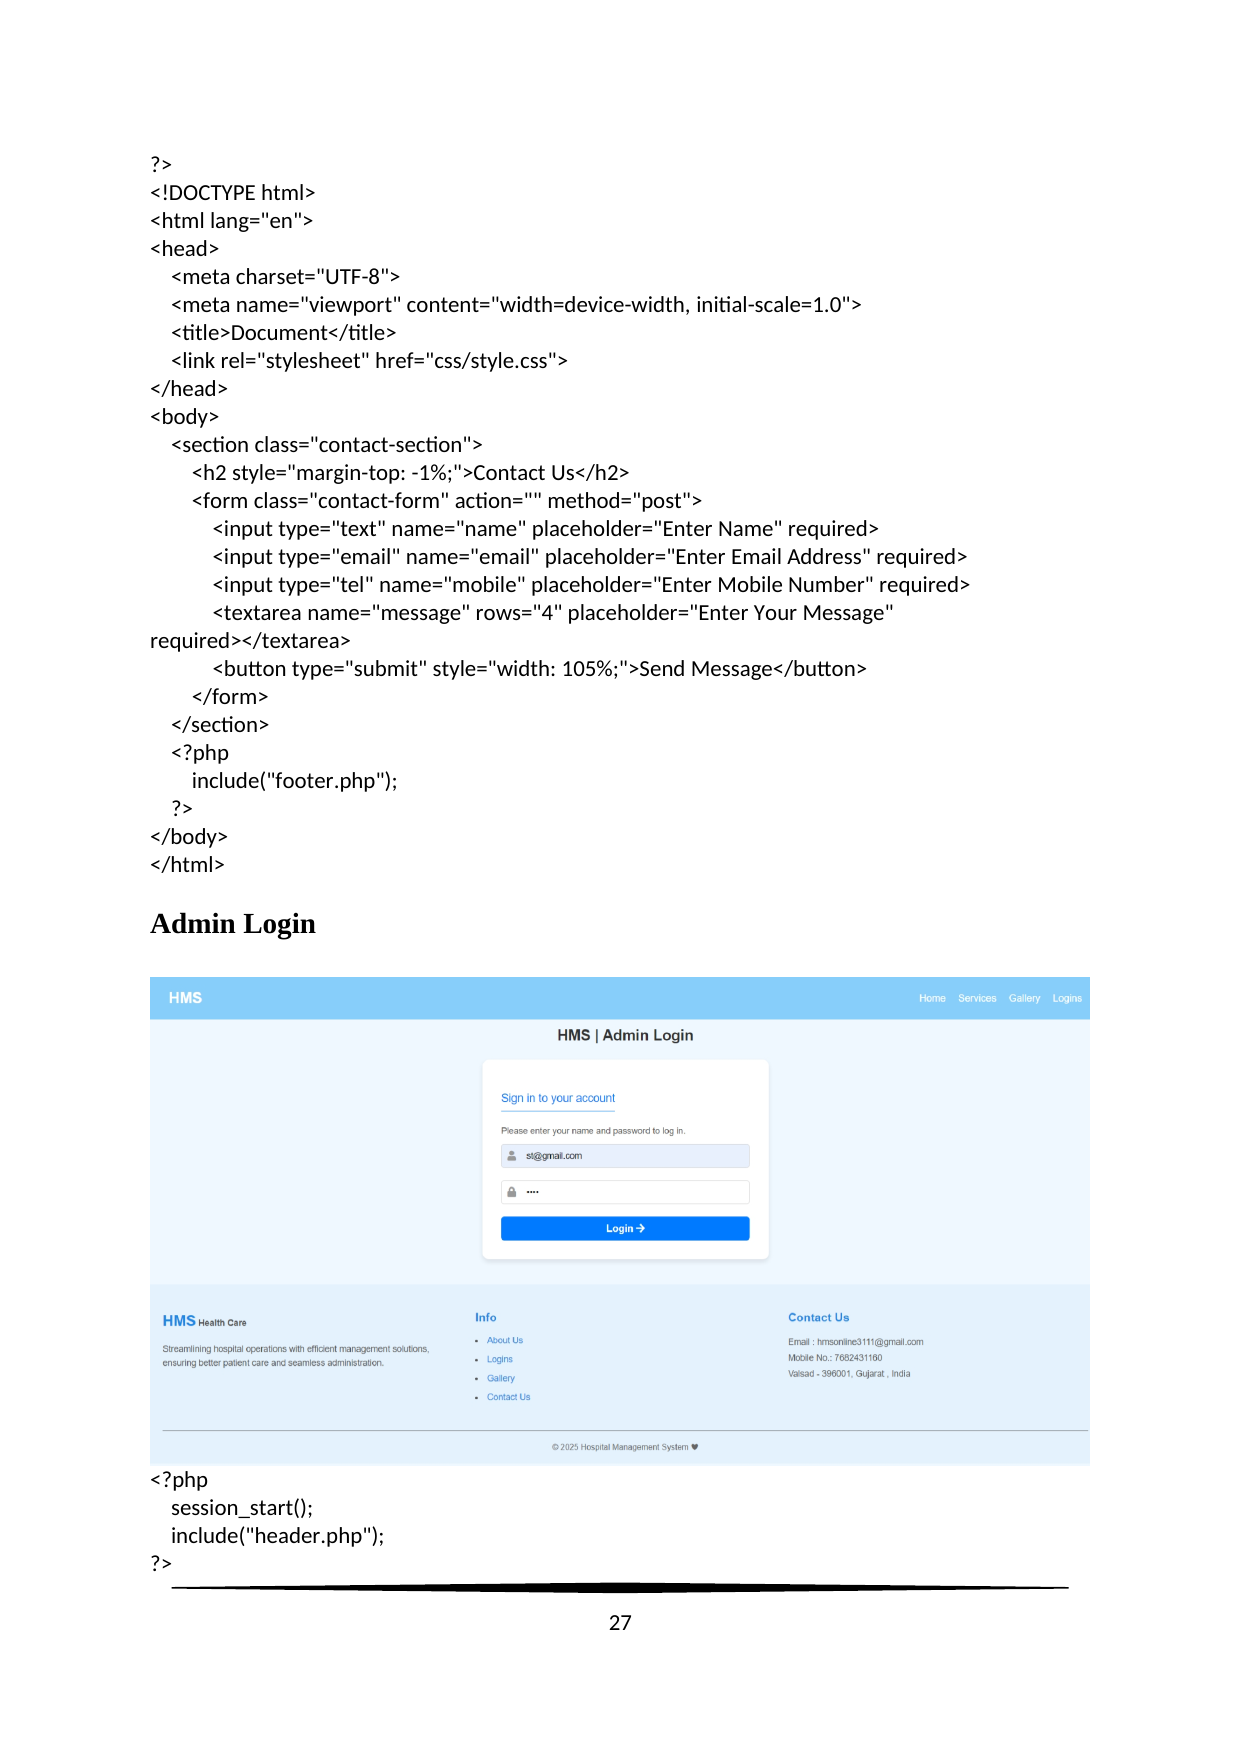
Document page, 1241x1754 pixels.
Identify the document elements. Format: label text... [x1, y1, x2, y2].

text <form class="contact-form" action="" method="post"> [150, 486, 1090, 514]
text <head> [150, 234, 1090, 262]
text <textarea name="message" rows="4" placeholder="Enter Your Message" required></textarea> [150, 598, 1090, 654]
text <h2 style="margin-top: -1%;">Contact Us</h2> [150, 458, 1090, 486]
text </body> [150, 822, 1090, 851]
text ?> [150, 794, 1090, 822]
text <html lang="en"> [150, 206, 1090, 234]
text <!DOCTYPE html> [150, 178, 1090, 206]
text <body> [150, 402, 1090, 430]
text <section class="contact-section"> [150, 430, 1090, 458]
text <input type="text" name="name" placeholder="Enter Name" required> [150, 514, 1090, 542]
text include("header.php"); [150, 1521, 1090, 1549]
text </section> [150, 710, 1090, 738]
picture [150, 977, 1090, 1466]
text Admin Login [150, 907, 1090, 940]
text include("footer.php"); [150, 766, 1090, 794]
text <meta charset="UTF-8"> [150, 262, 1090, 290]
text <meta name="viewport" content="width=device-width, initial-scale=1.0"> [150, 290, 1090, 318]
text <input type="email" name="email" placeholder="Enter Email Address" required> [150, 542, 1090, 570]
text ?> [150, 150, 1090, 178]
text session_start(); [150, 1493, 1090, 1521]
text ?> [150, 1549, 1090, 1577]
text <?php [150, 1466, 1090, 1493]
text <input type="tel" name="mobile" placeholder="Enter Mobile Number" required> [150, 570, 1090, 598]
text <link rel="stylesheet" href="css/style.css"> [150, 346, 1090, 374]
text <button type="submit" style="width: 105%;">Send Message</button> [150, 654, 1090, 682]
text </form> [150, 682, 1090, 710]
text </head> [150, 374, 1090, 402]
text <?php [150, 738, 1090, 766]
text <title>Document</title> [150, 318, 1090, 346]
text </html> [150, 851, 1090, 878]
